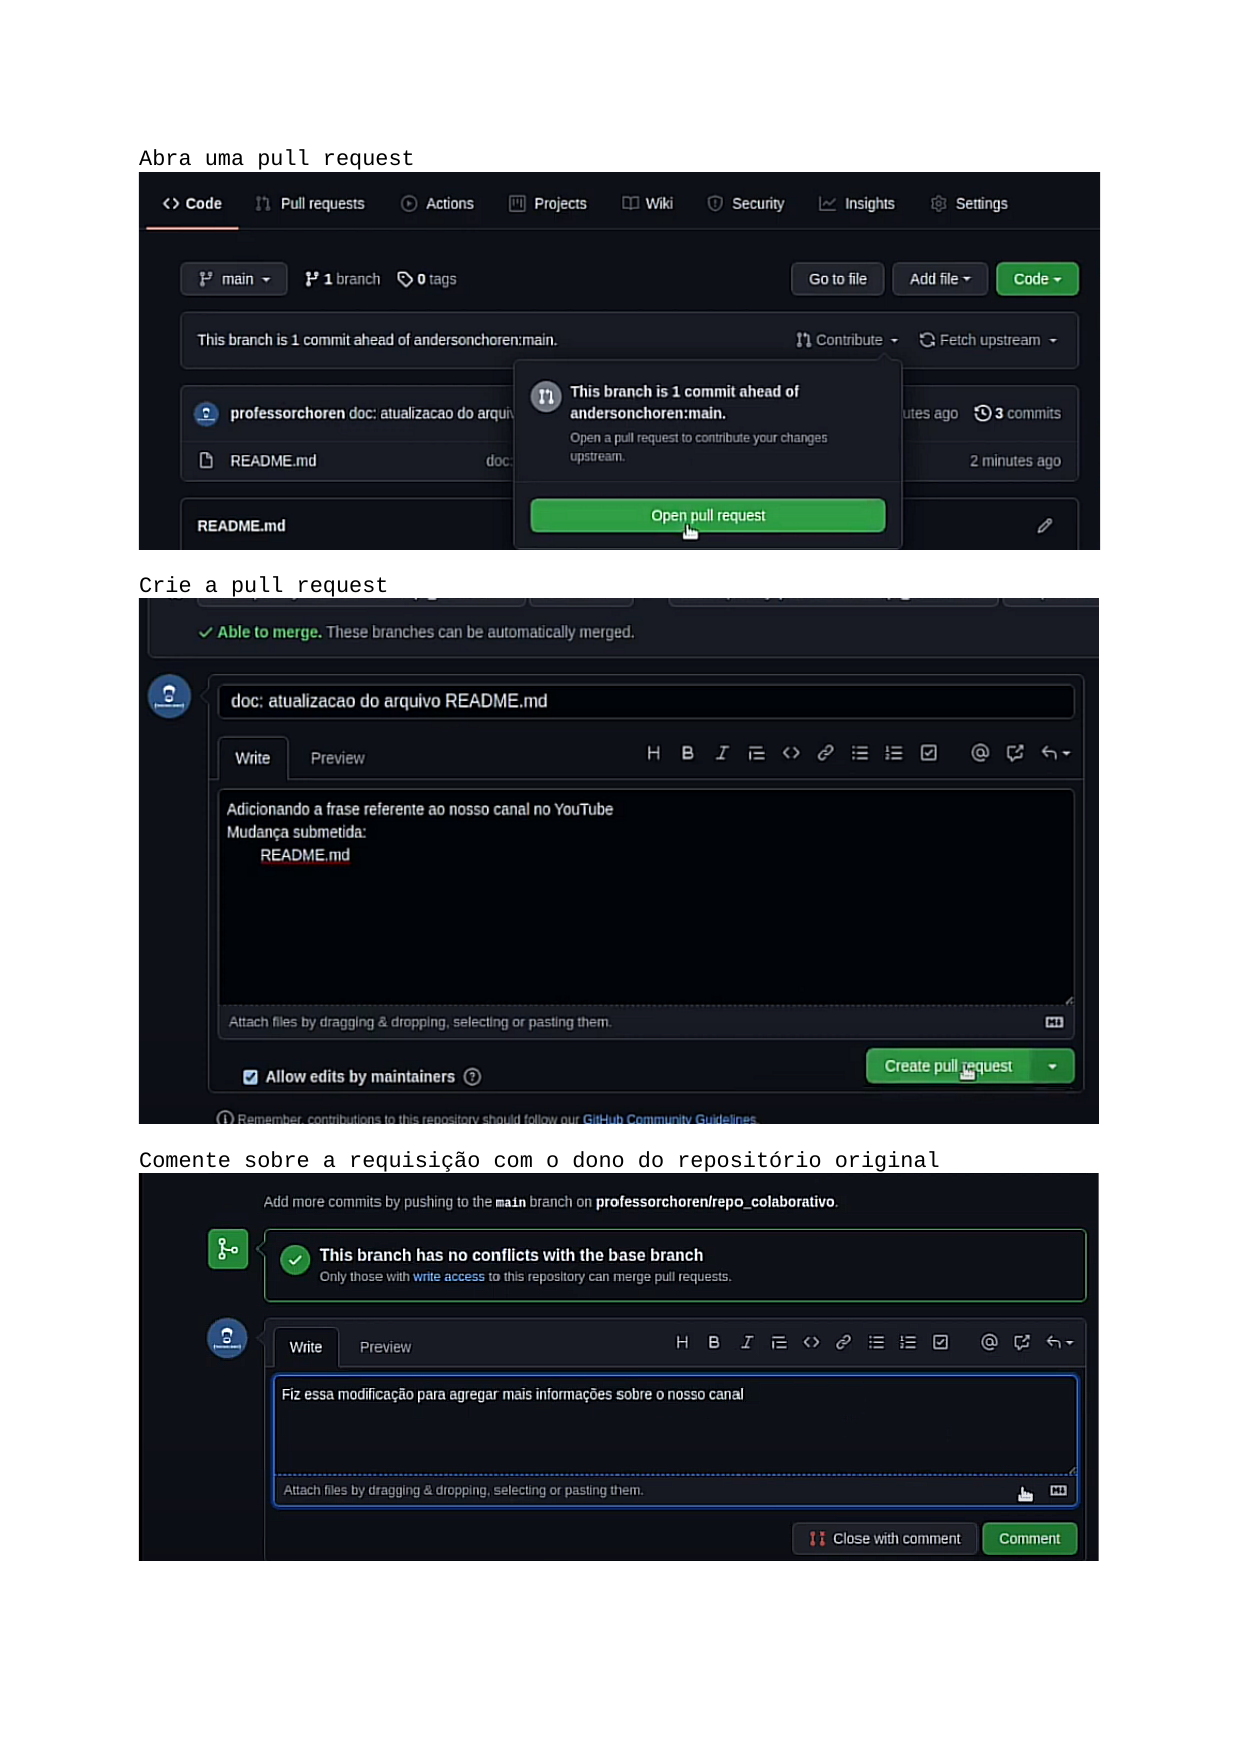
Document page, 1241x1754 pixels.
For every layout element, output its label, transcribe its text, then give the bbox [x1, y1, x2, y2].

text Crie a pull request [139, 574, 1101, 599]
picture [138, 598, 1099, 1124]
picture [138, 1173, 1099, 1561]
picture [138, 172, 1101, 550]
text Abra uma pull request [139, 148, 1101, 172]
text Comente sobre a requisição com o dono do repositório original [139, 1149, 1101, 1173]
